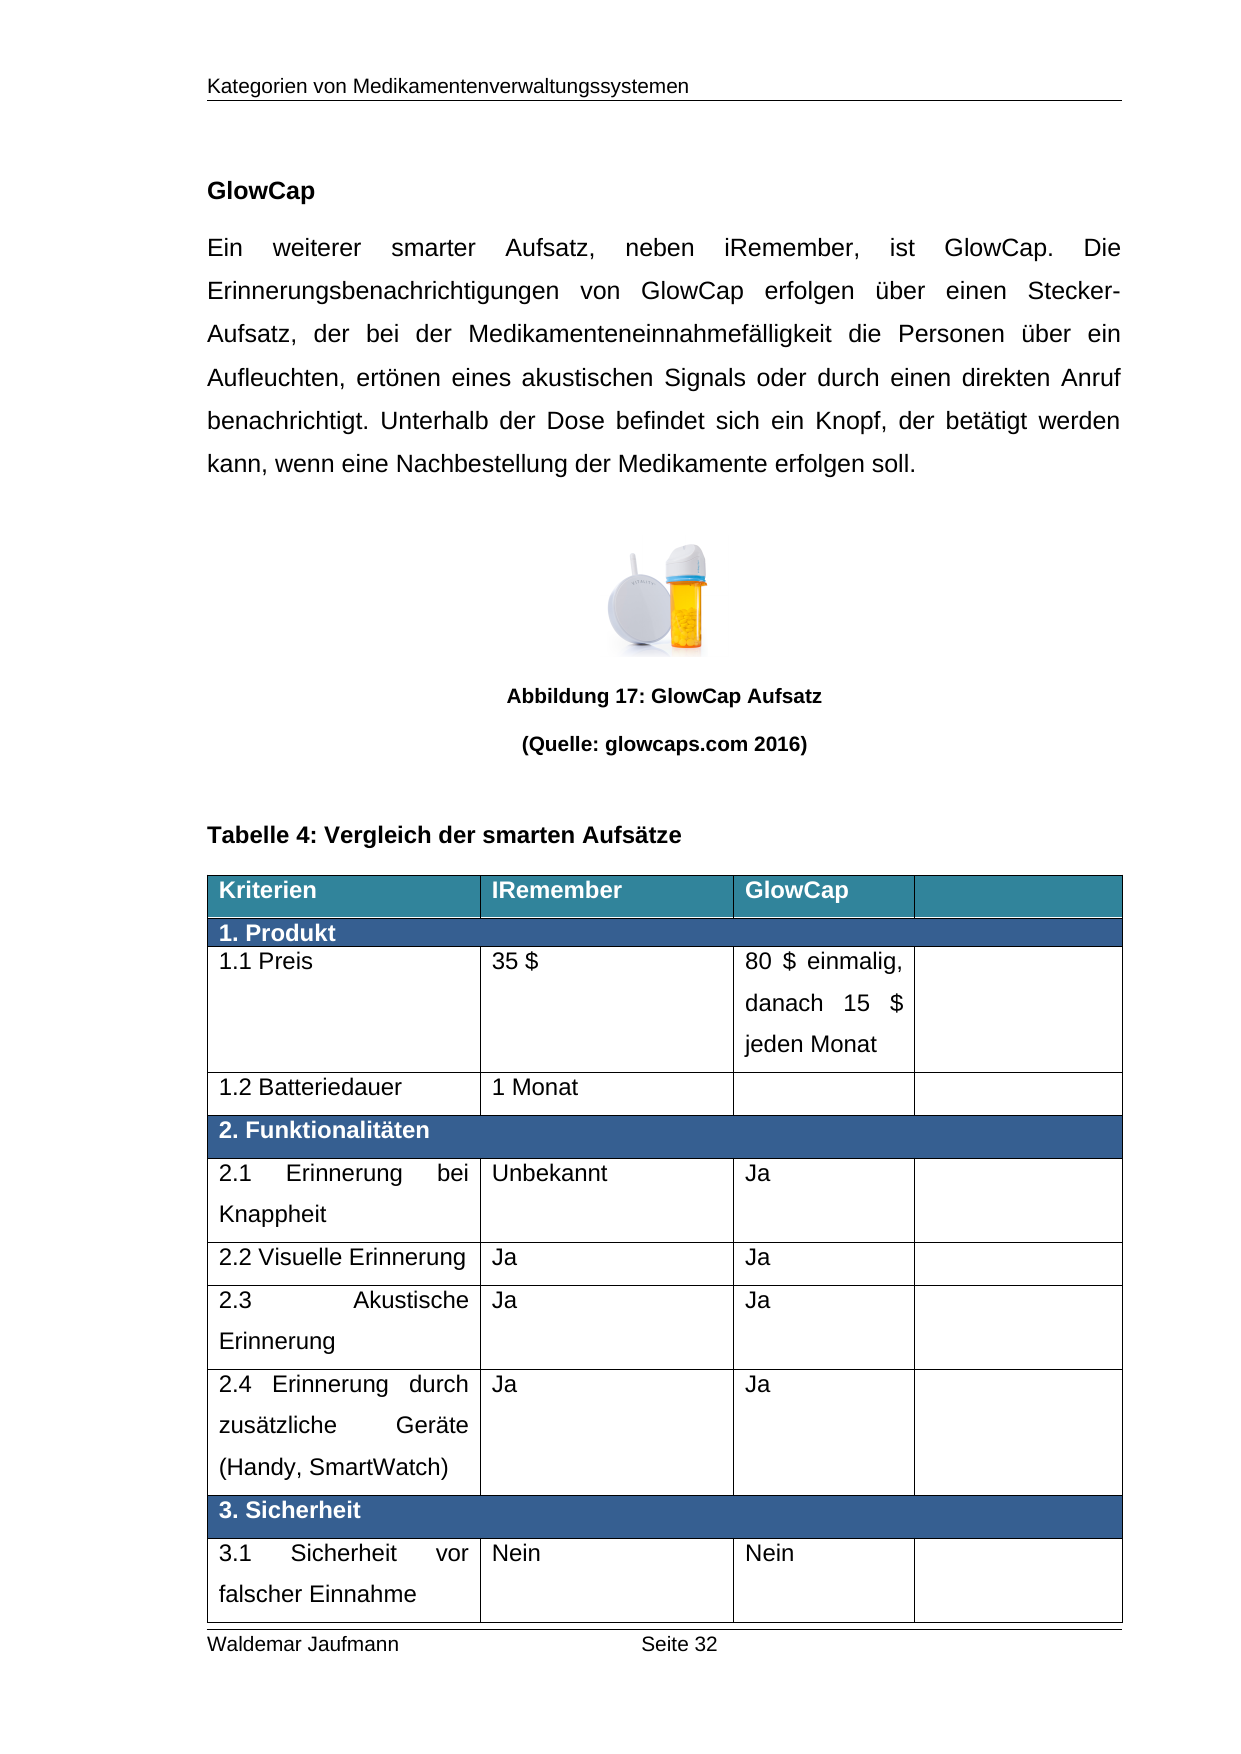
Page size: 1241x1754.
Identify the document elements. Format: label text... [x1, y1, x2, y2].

table_cell 3.1 Sicherheit vor falscher Einnahme [208, 1539, 480, 1622]
table_cell 2.1 Erinnerung bei Knappheit [208, 1159, 480, 1242]
text Abbildung 17: GlowCap Aufsatz [207, 684, 1122, 708]
table_cell 2.4 Erinnerung durch zusätzliche Geräte (Handy, SmartWatch) [208, 1370, 480, 1495]
table_header Kriterien [208, 876, 480, 917]
picture [600, 535, 729, 657]
table_cell Ja [734, 1370, 914, 1495]
table_cell [915, 1286, 1122, 1369]
text (Quelle: glowcaps.com 2016) [207, 732, 1122, 756]
text Tabelle 4: Vergleich der smarten Aufsätze [207, 821, 1122, 848]
table_header IRemember [481, 876, 733, 917]
table_cell 1. Produkt [208, 919, 1122, 946]
table_cell [915, 947, 1122, 1072]
table_cell Ja [734, 1159, 914, 1242]
table_cell Unbekannt [481, 1159, 733, 1242]
table_cell Ja [481, 1243, 733, 1285]
table_cell 1 Monat [481, 1073, 733, 1115]
table_cell 80 $ einmalig, danach 15 $ jeden Monat [734, 947, 914, 1072]
text Ein weiterer smarter Aufsatz, neben iRemember, ist GlowCap. Die Erinnerungsbenachrichtigungen von GlowCap erfolgen über einen Stecker-Aufsatz, der bei der Medikamenteneinnahmefälligkeit die Personen über ein Aufleuchten, ertönen eines akustischen Signals oder durch einen direkten Anruf benachrichtigt. Unterhalb der Dose befindet sich ein Knopf, der betätigt werden kann, wenn eine Nachbestellung der Medikamente erfolgen soll. [207, 233, 1122, 477]
table_cell [915, 1243, 1122, 1285]
table_header GlowCap [734, 876, 914, 917]
table_cell 2. Funktionalitäten [208, 1116, 1122, 1158]
table_cell Ja [734, 1286, 914, 1369]
table_cell Nein [734, 1539, 914, 1622]
text GlowCap [207, 176, 1122, 204]
table_header [915, 876, 1122, 917]
table_cell 1.1 Preis [208, 947, 480, 1072]
table_cell [915, 1073, 1122, 1115]
table_cell Nein [481, 1539, 733, 1622]
table_cell 2.3 Akustische Erinnerung [208, 1286, 480, 1369]
table_cell 3. Sicherheit [208, 1496, 1122, 1538]
table_cell [734, 1073, 914, 1115]
table_cell [915, 1370, 1122, 1495]
table_cell Ja [481, 1370, 733, 1495]
table_cell 35 $ [481, 947, 733, 1072]
table_cell [915, 1539, 1122, 1622]
table_cell [915, 1159, 1122, 1242]
table_cell Ja [734, 1243, 914, 1285]
table_cell Ja [481, 1286, 733, 1369]
table_cell 2.2 Visuelle Erinnerung [208, 1243, 480, 1285]
table_cell 1.2 Batteriedauer [208, 1073, 480, 1115]
